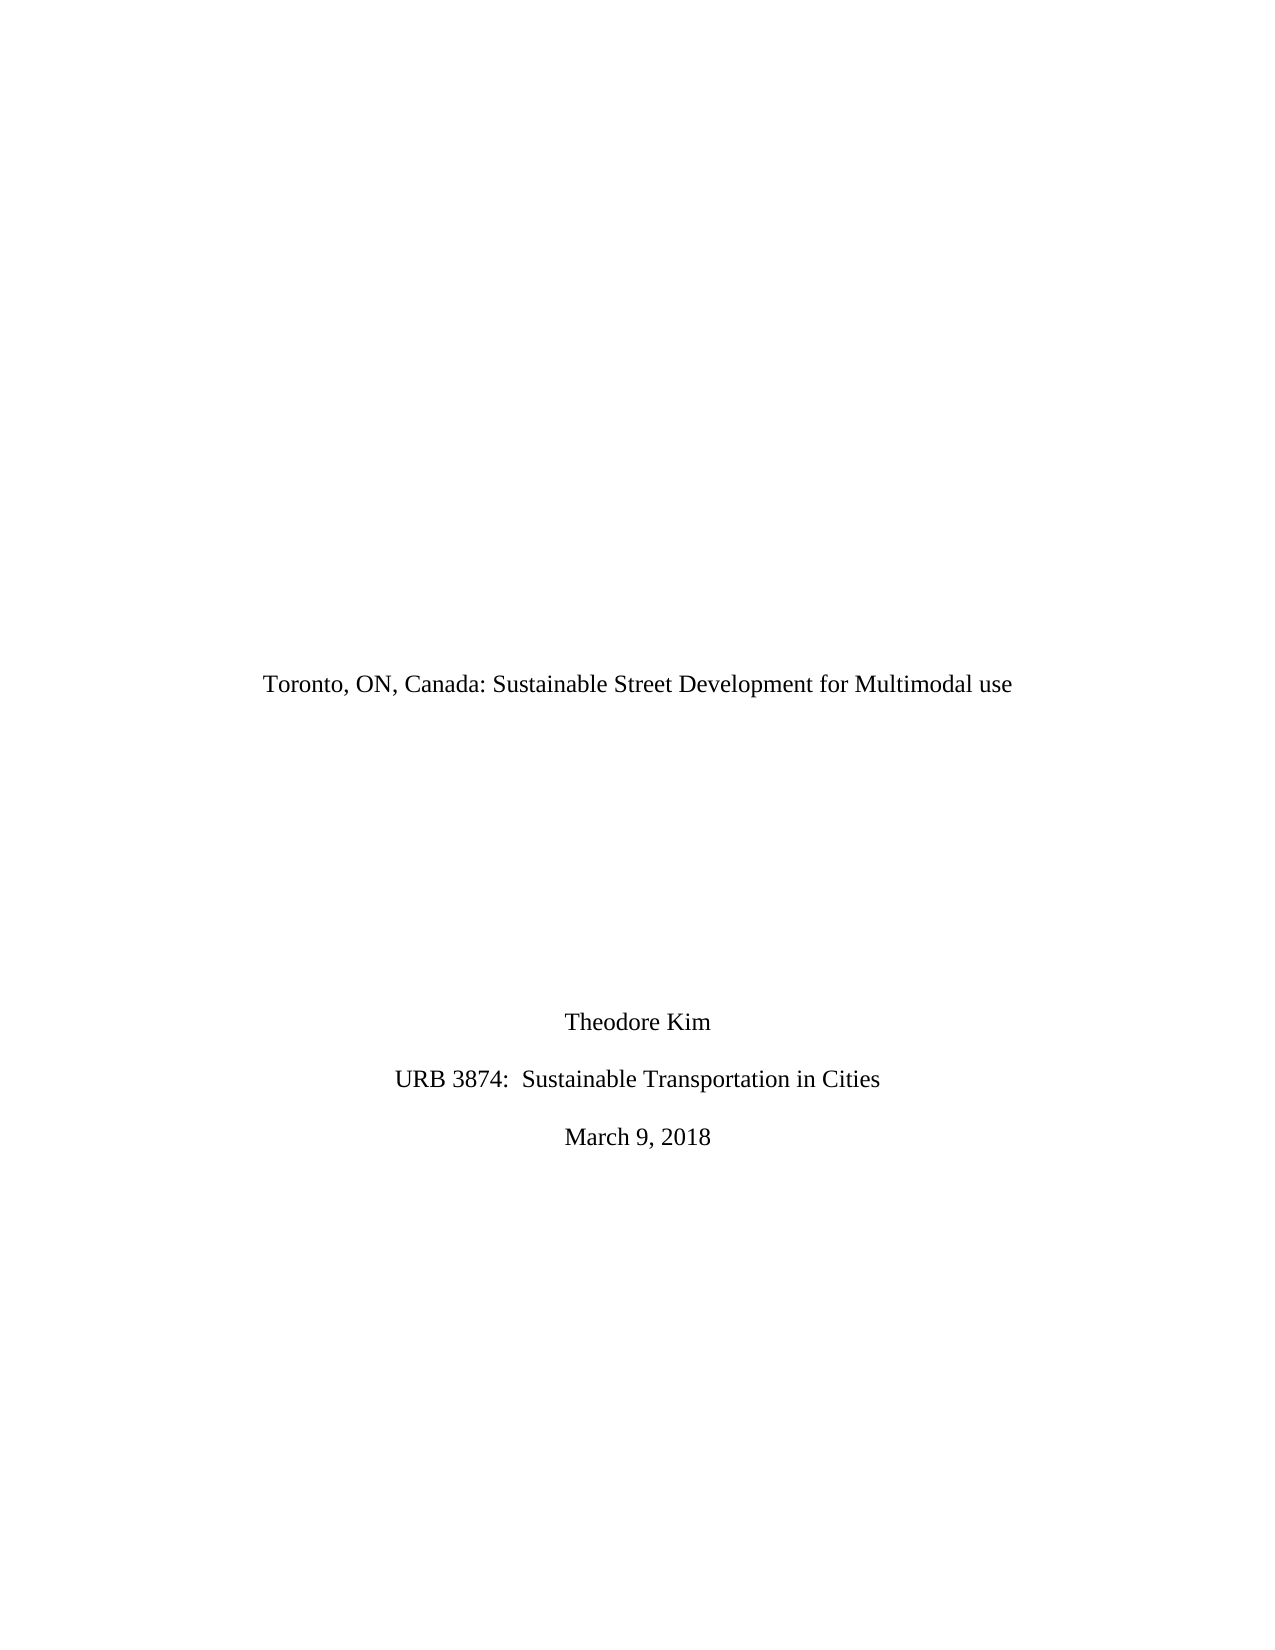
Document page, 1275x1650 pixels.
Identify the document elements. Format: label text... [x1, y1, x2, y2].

text Theodore Kim [150, 1007, 1125, 1035]
text March 9, 2018 [150, 1122, 1125, 1150]
text URB 3874: Sustainable Transportation in Cities [150, 1064, 1125, 1093]
text Toronto, ON, Canada: Sustainable Street Development for Multimodal use [150, 669, 1125, 698]
